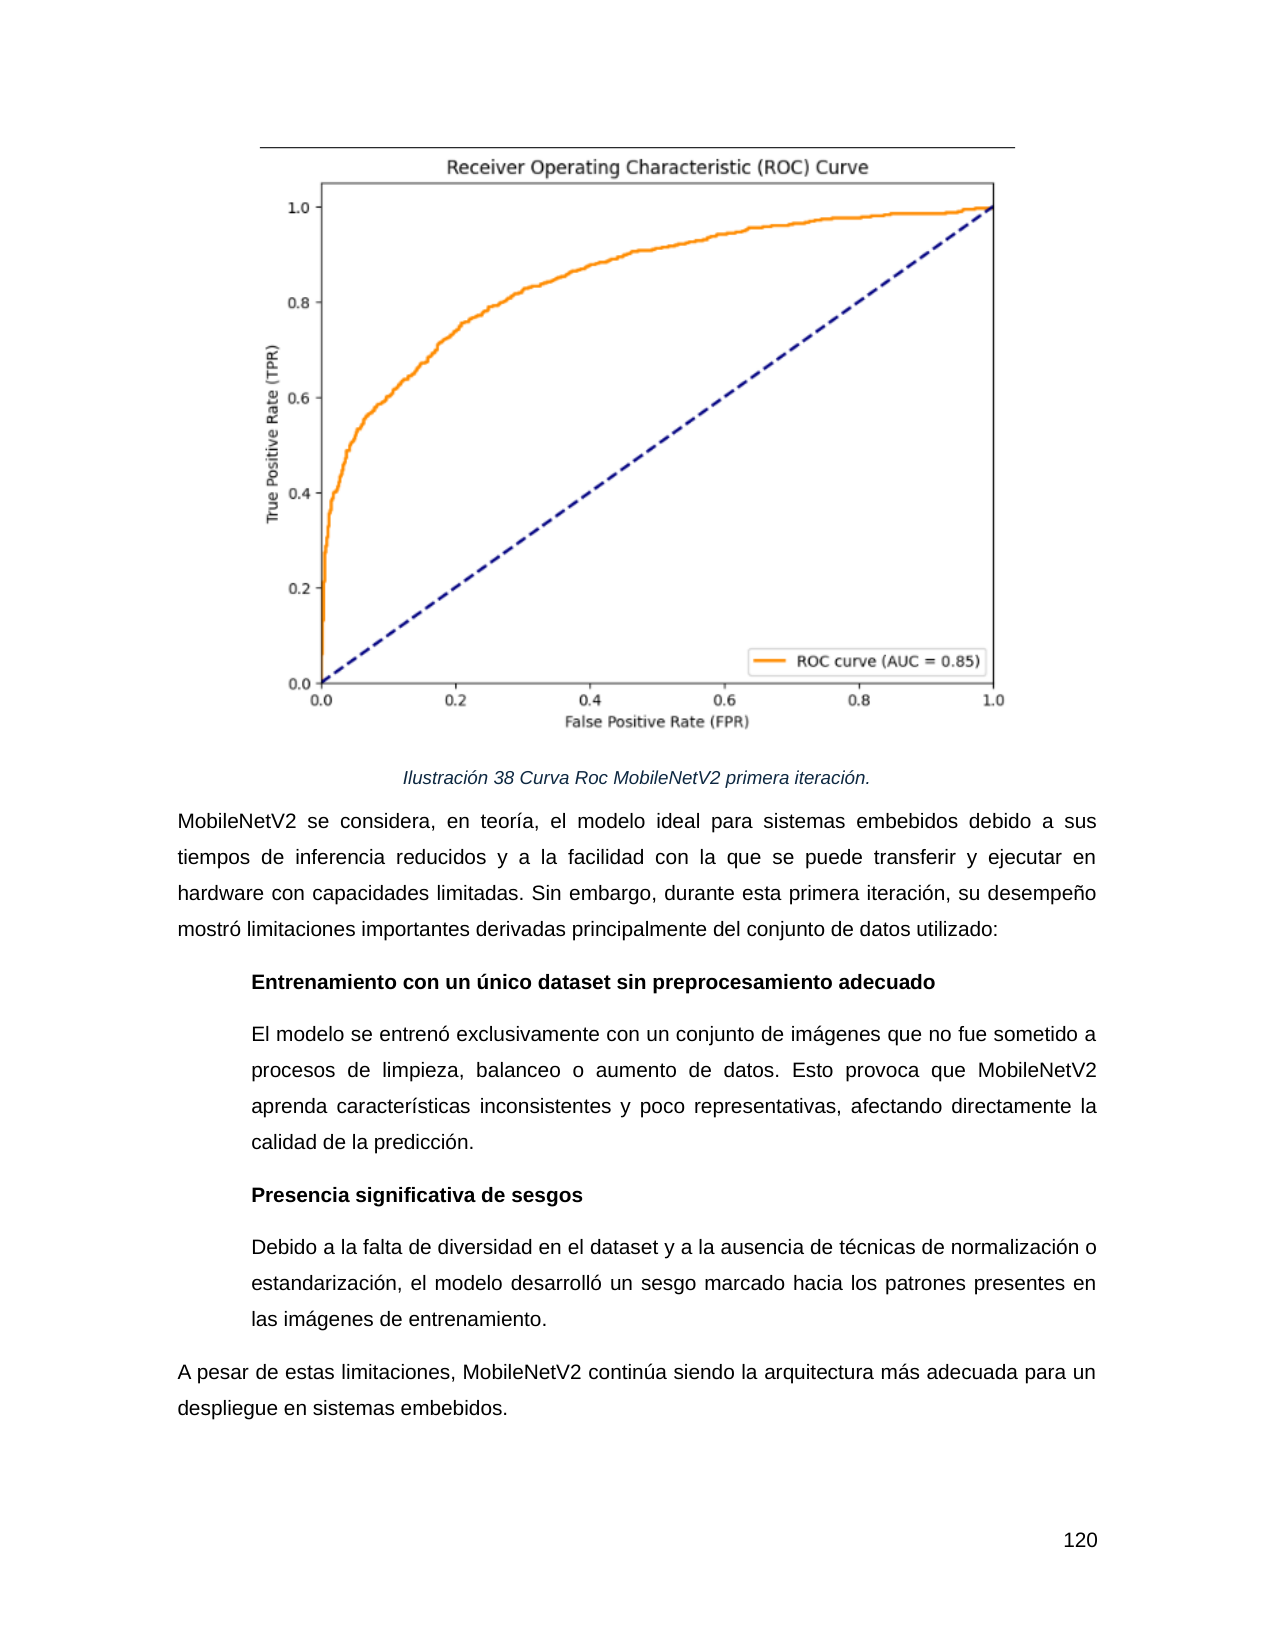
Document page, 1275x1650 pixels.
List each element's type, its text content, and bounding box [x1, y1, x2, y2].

text Ilustración Curva Roc MobileNetV2 primera iteración. [177, 767, 1098, 788]
text El modelo se entrenó exclusivamente con un conjunto de imágenes que no fue sometido a procesos de limpieza, balanceo o aumento de datos. Esto provoca que MobileNetV2 aprenda características inconsistentes y poco representativas, afectando directamente la calidad de la predicción. [251, 1022, 1098, 1154]
text Debido a la falta de diversidad en el dataset y a la ausencia de técnicas de normalización o estandarización, el modelo desarrolló un sesgo marcado hacia los patrones presentes en las imágenes de entrenamiento. [251, 1235, 1098, 1331]
text Presencia significativa de sesgos [251, 1183, 1098, 1207]
text A pesar de estas limitaciones, MobileNetV2 continúa siendo la arquitectura más adecuada para un despliegue en sistemas embebidos. [177, 1360, 1098, 1419]
text MobileNetV2 se considera, en teoría, el modelo ideal para sistemas embebidos debido a sus tiempos de inferencia reducidos y a la facilidad con la que se puede transferir y ejecutar en hardware con capacidades limitadas. Sin embargo, durante esta primera iteración, su desempeño mostró limitaciones importantes derivadas principalmente del conjunto de datos utilizado: [177, 809, 1098, 941]
picture [259, 147, 1016, 739]
text Entrenamiento con un único dataset sin preprocesamiento adecuado [251, 969, 1098, 993]
